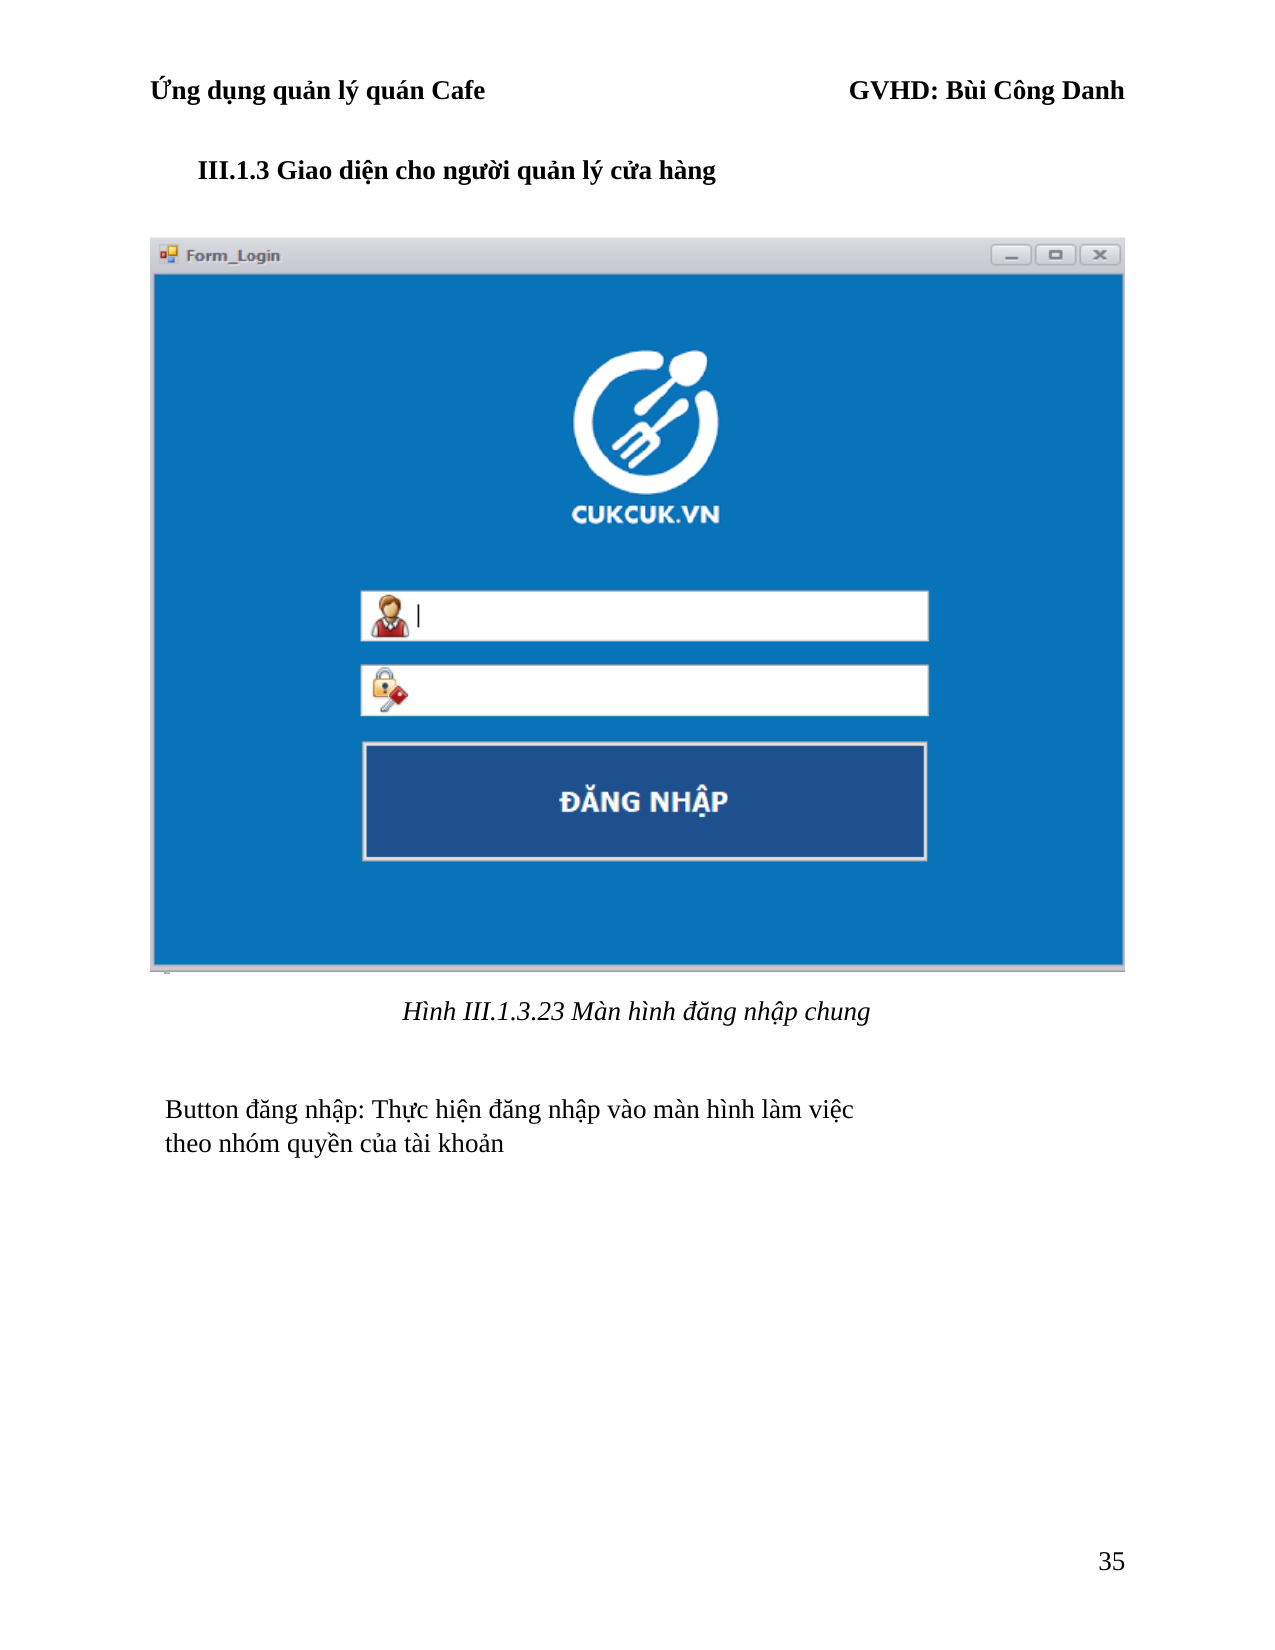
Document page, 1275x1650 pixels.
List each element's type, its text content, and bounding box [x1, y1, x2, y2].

subtitle Giao diện cho người quản lý cửa hàng [197, 154, 1125, 185]
picture [150, 237, 1125, 976]
